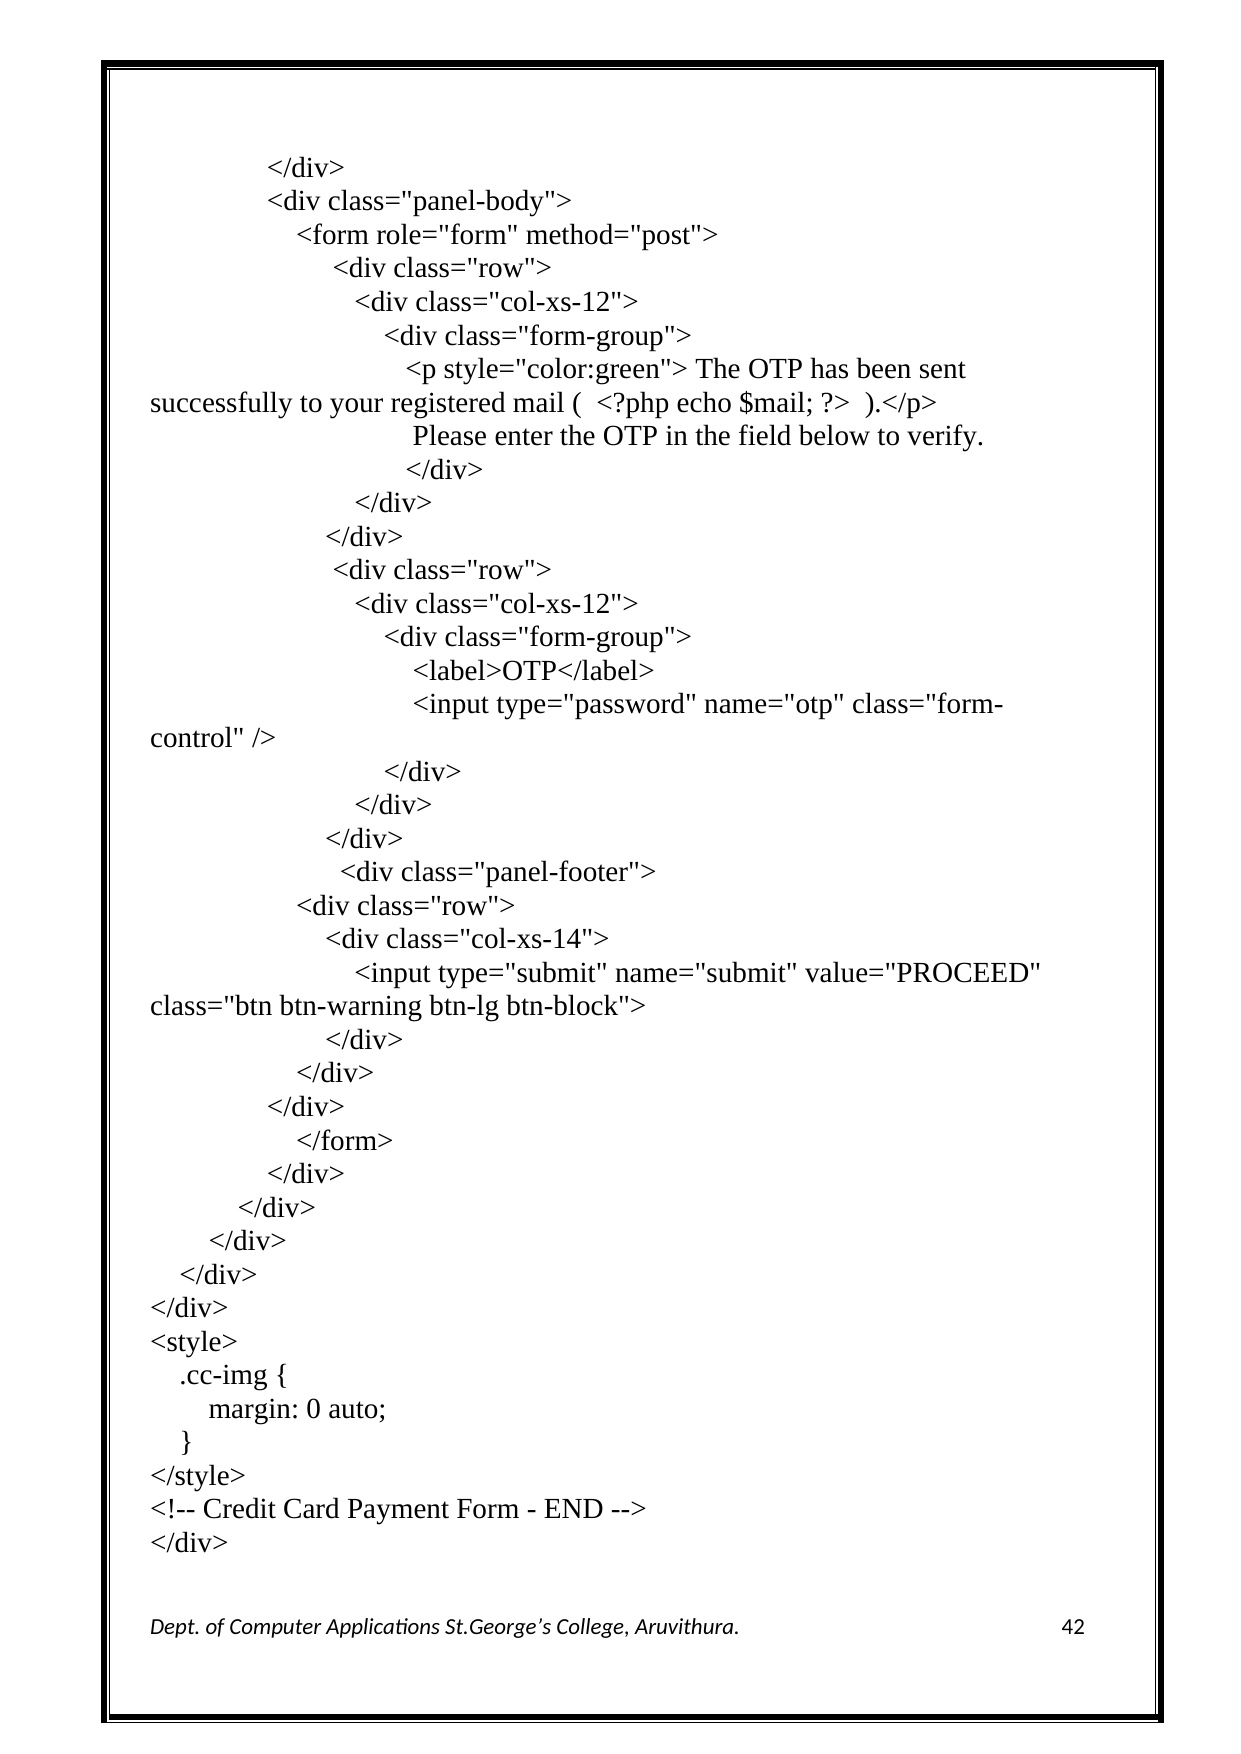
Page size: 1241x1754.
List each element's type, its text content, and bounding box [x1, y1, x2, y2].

text <p style="color:green"> The OTP has been sent successfully to your registered mail ( <?php echo $mail; ?> ).</p> [150, 351, 1090, 418]
text Please enter the OTP in the field below to verify. [150, 418, 1090, 452]
text </div> [150, 1089, 1090, 1123]
text .cc-img { [150, 1357, 1090, 1391]
text </form> [150, 1123, 1090, 1156]
text <style> [150, 1324, 1090, 1357]
text </div> [150, 787, 1090, 821]
text <label>OTP</label> [150, 653, 1090, 687]
text <div class="row"> [150, 888, 1090, 921]
text margin: 0 auto; [150, 1391, 1090, 1424]
text <input type="password" name="otp" class="form-control" /> [150, 687, 1090, 754]
text <div class="col-xs-12"> [150, 284, 1090, 318]
text </div> [150, 1525, 1090, 1559]
text </div> [150, 1190, 1090, 1223]
text </div> [150, 1022, 1090, 1056]
text <input type="submit" name="submit" value="PROCEED" class="btn btn-warning btn-lg btn-block"> [150, 955, 1090, 1022]
text </div> [150, 452, 1090, 485]
text <div class="col-xs-14"> [150, 921, 1090, 955]
text <div class="panel-footer"> [150, 854, 1090, 888]
text </div> [150, 754, 1090, 787]
text <div class="row"> [150, 251, 1090, 284]
text <div class="row"> [150, 552, 1090, 586]
text </style> [150, 1458, 1090, 1492]
text <!-- Credit Card Payment Form - END --> [150, 1492, 1090, 1525]
text <div class="form-group"> [150, 619, 1090, 653]
text </div> [150, 1056, 1090, 1089]
text </div> [150, 1257, 1090, 1290]
text </div> [150, 1156, 1090, 1190]
text </div> [150, 150, 1090, 183]
text } [150, 1424, 1090, 1458]
text <div class="form-group"> [150, 318, 1090, 351]
text </div> [150, 519, 1090, 552]
text </div> [150, 1223, 1090, 1257]
text </div> [150, 485, 1090, 519]
text <form role="form" method="post"> [150, 217, 1090, 251]
text <div class="panel-body"> [150, 183, 1090, 217]
text </div> [150, 1290, 1090, 1324]
text </div> [150, 821, 1090, 854]
text <div class="col-xs-12"> [150, 586, 1090, 619]
